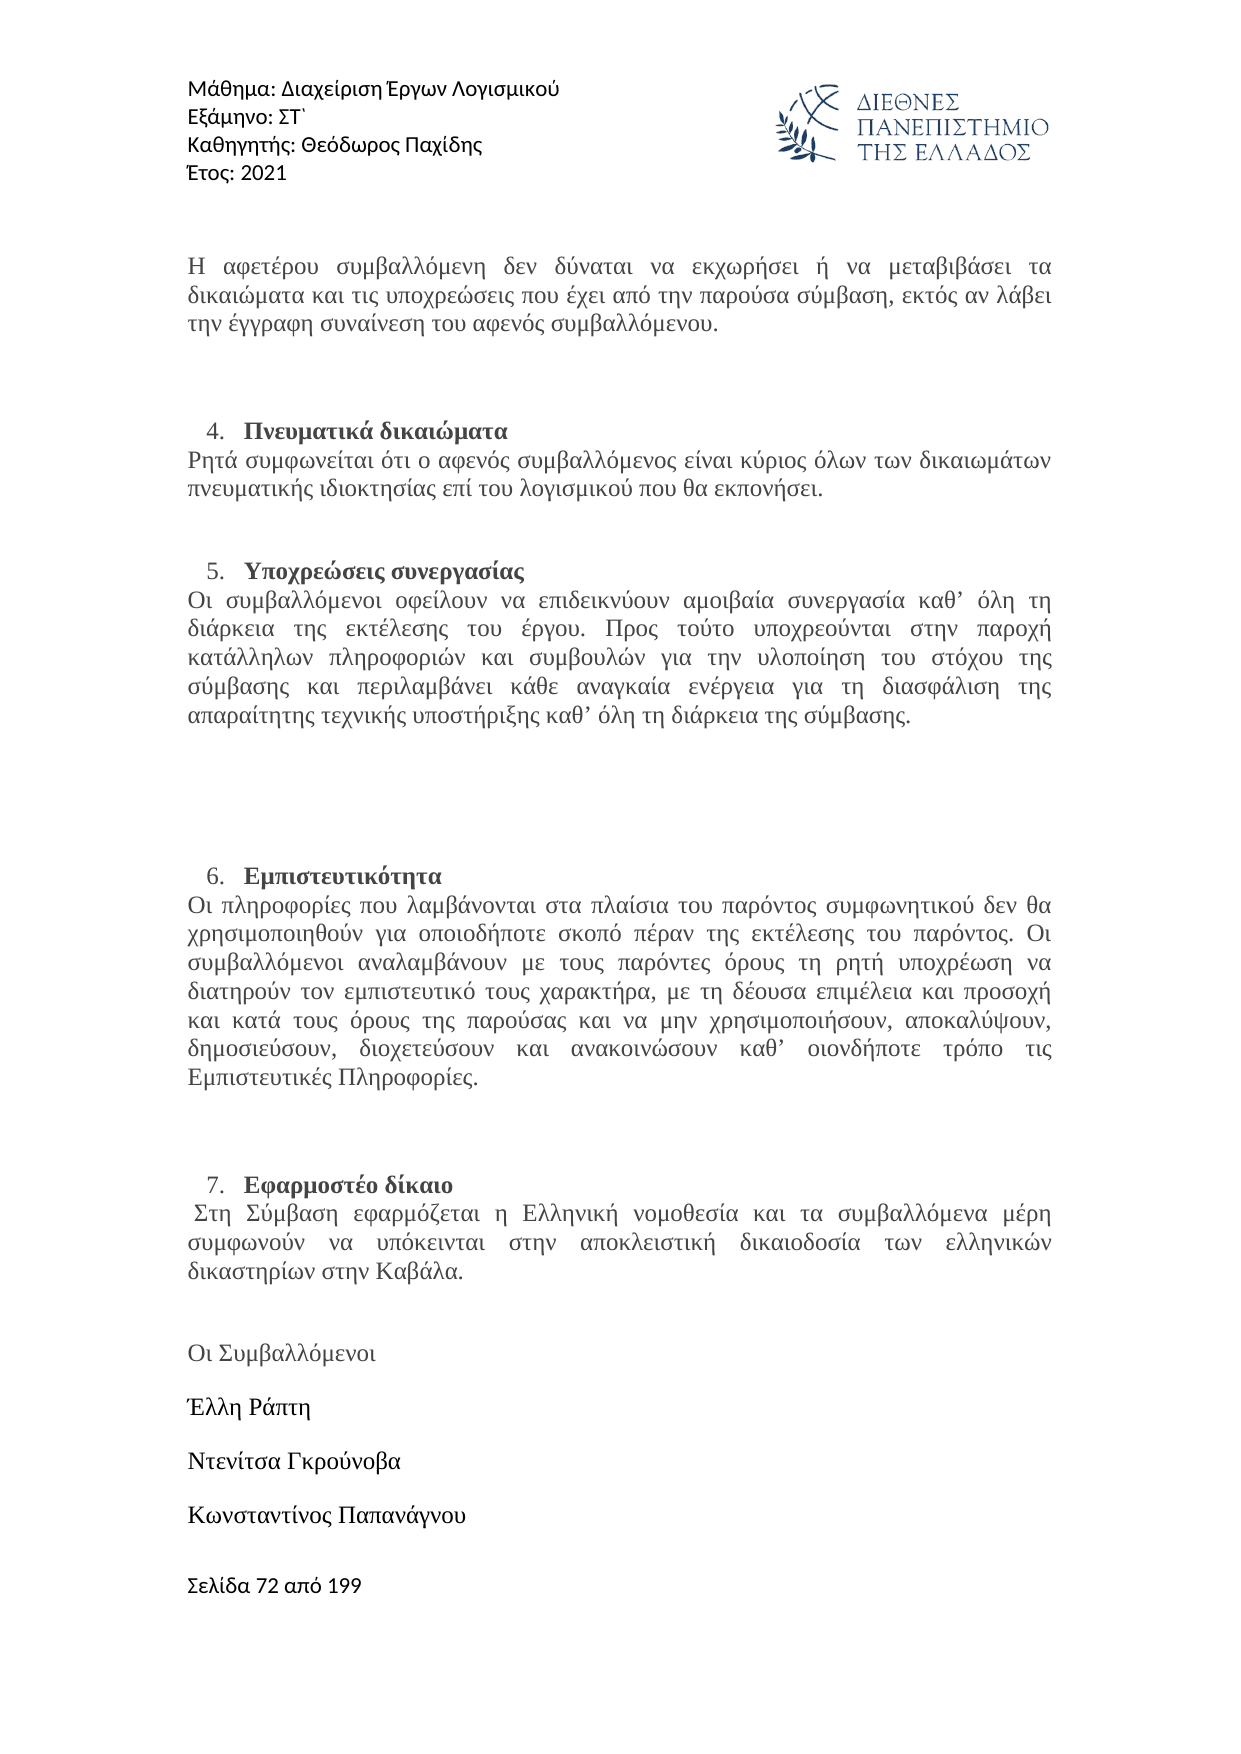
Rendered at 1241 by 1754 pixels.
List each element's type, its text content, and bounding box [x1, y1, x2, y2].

text Οι πληροφορίες που λαμβάνονται στα πλαίσια του παρόντος συμφωνητικού δεν θα χρησιμοποιηθούν για οποιοδήποτε σκοπό πέραν της εκτέλεσης του παρόντος. Οι συμβαλλόμενοι αναλαμβάνουν με τους παρόντες όρους τη ρητή υποχρέωση να διατηρούν τον εμπιστευτικό τους χαρακτήρα, με τη δέουσα επιμέλεια και προσοχή και κατά τους όρους της παρούσας και να μην χρησιμοποιήσουν, αποκαλύψουν, δημοσιεύσουν, διοχετεύσουν και ανακοινώσουν καθ’ οιονδήποτε τρόπο τις Εμπιστευτικές Πληροφορίες. [187, 890, 1053, 1091]
text Στη Σύμβαση εφαρμόζεται η Ελληνική νομοθεσία και τα συμβαλλόμενα μέρη συμφωνούν να υπόκεινται στην αποκλειστική δικαιοδοσία των ελληνικών δικαστηρίων στην Καβάλα. [187, 1198, 1053, 1285]
text Ρητά συμφωνείται ότι ο αφενός συμβαλλόμενος είναι κύριος όλων των δικαιωμάτων πνευματικής ιδιοκτησίας επί του λογισμικού που θα εκπονήσει. [187, 445, 1053, 502]
list Εμπιστευτικότητα [206, 861, 1053, 890]
text Κωνσταντίνος Παπανάγνου [187, 1500, 1053, 1529]
text Οι συμβαλλόμενοι οφείλουν να επιδεικνύουν αμοιβαία συνεργασία καθ’ όλη τη διάρκεια της εκτέλεσης του έργου. Προς τούτο υποχρεούνται στην παροχή κατάλληλων πληροφοριών και συμβουλών για την υλοποίηση του στόχου της σύμβασης και περιλαμβάνει κάθε αναγκαία ενέργεια για τη διασφάλιση της απαραίτητης τεχνικής υποστήριξης καθ’ όλη τη διάρκεια της σύμβασης. [187, 585, 1053, 728]
text Η αφετέρου συμβαλλόμενη δεν δύναται να εκχωρήσει ή να μεταβιβάσει τα δικαιώματα και τις υποχρεώσεις που έχει από την παρούσα σύμβαση, εκτός αν λάβει την έγγραφη συναίνεση του αφενός συμβαλλόμενου. [187, 251, 1053, 337]
picture [752, 73, 1073, 174]
list Εφαρμοστέο δίκαιο [206, 1170, 1053, 1198]
text Οι Συμβαλλόμενοι [187, 1338, 1053, 1367]
list Υποχρεώσεις συνεργασίας [206, 556, 1053, 585]
list Πνευματικά δικαιώματα [206, 416, 1053, 445]
text Έλλη Ράπτη [187, 1392, 1053, 1421]
text Ντενίτσα Γκρούνοβα [187, 1446, 1053, 1475]
